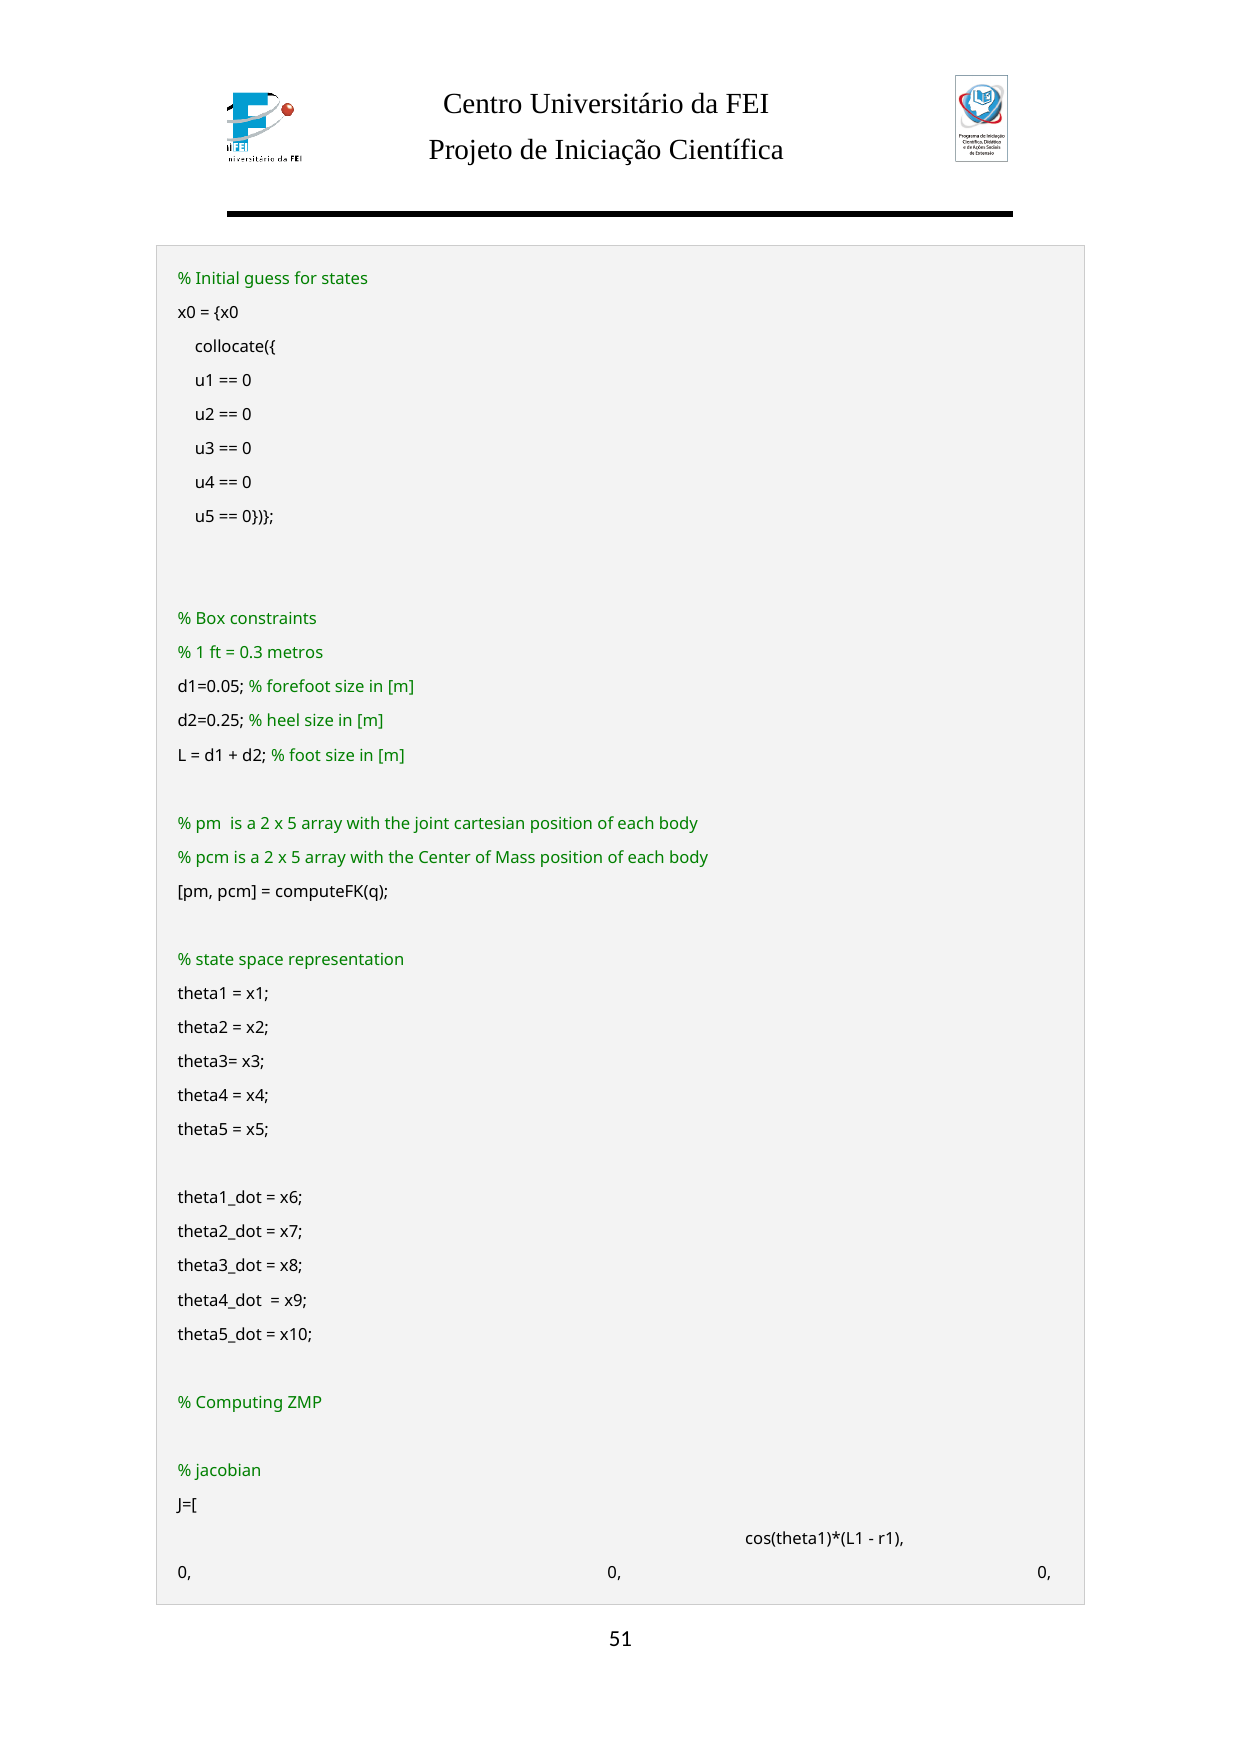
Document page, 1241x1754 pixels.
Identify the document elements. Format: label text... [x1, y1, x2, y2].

picture [227, 92, 302, 162]
picture [954, 73, 1009, 163]
